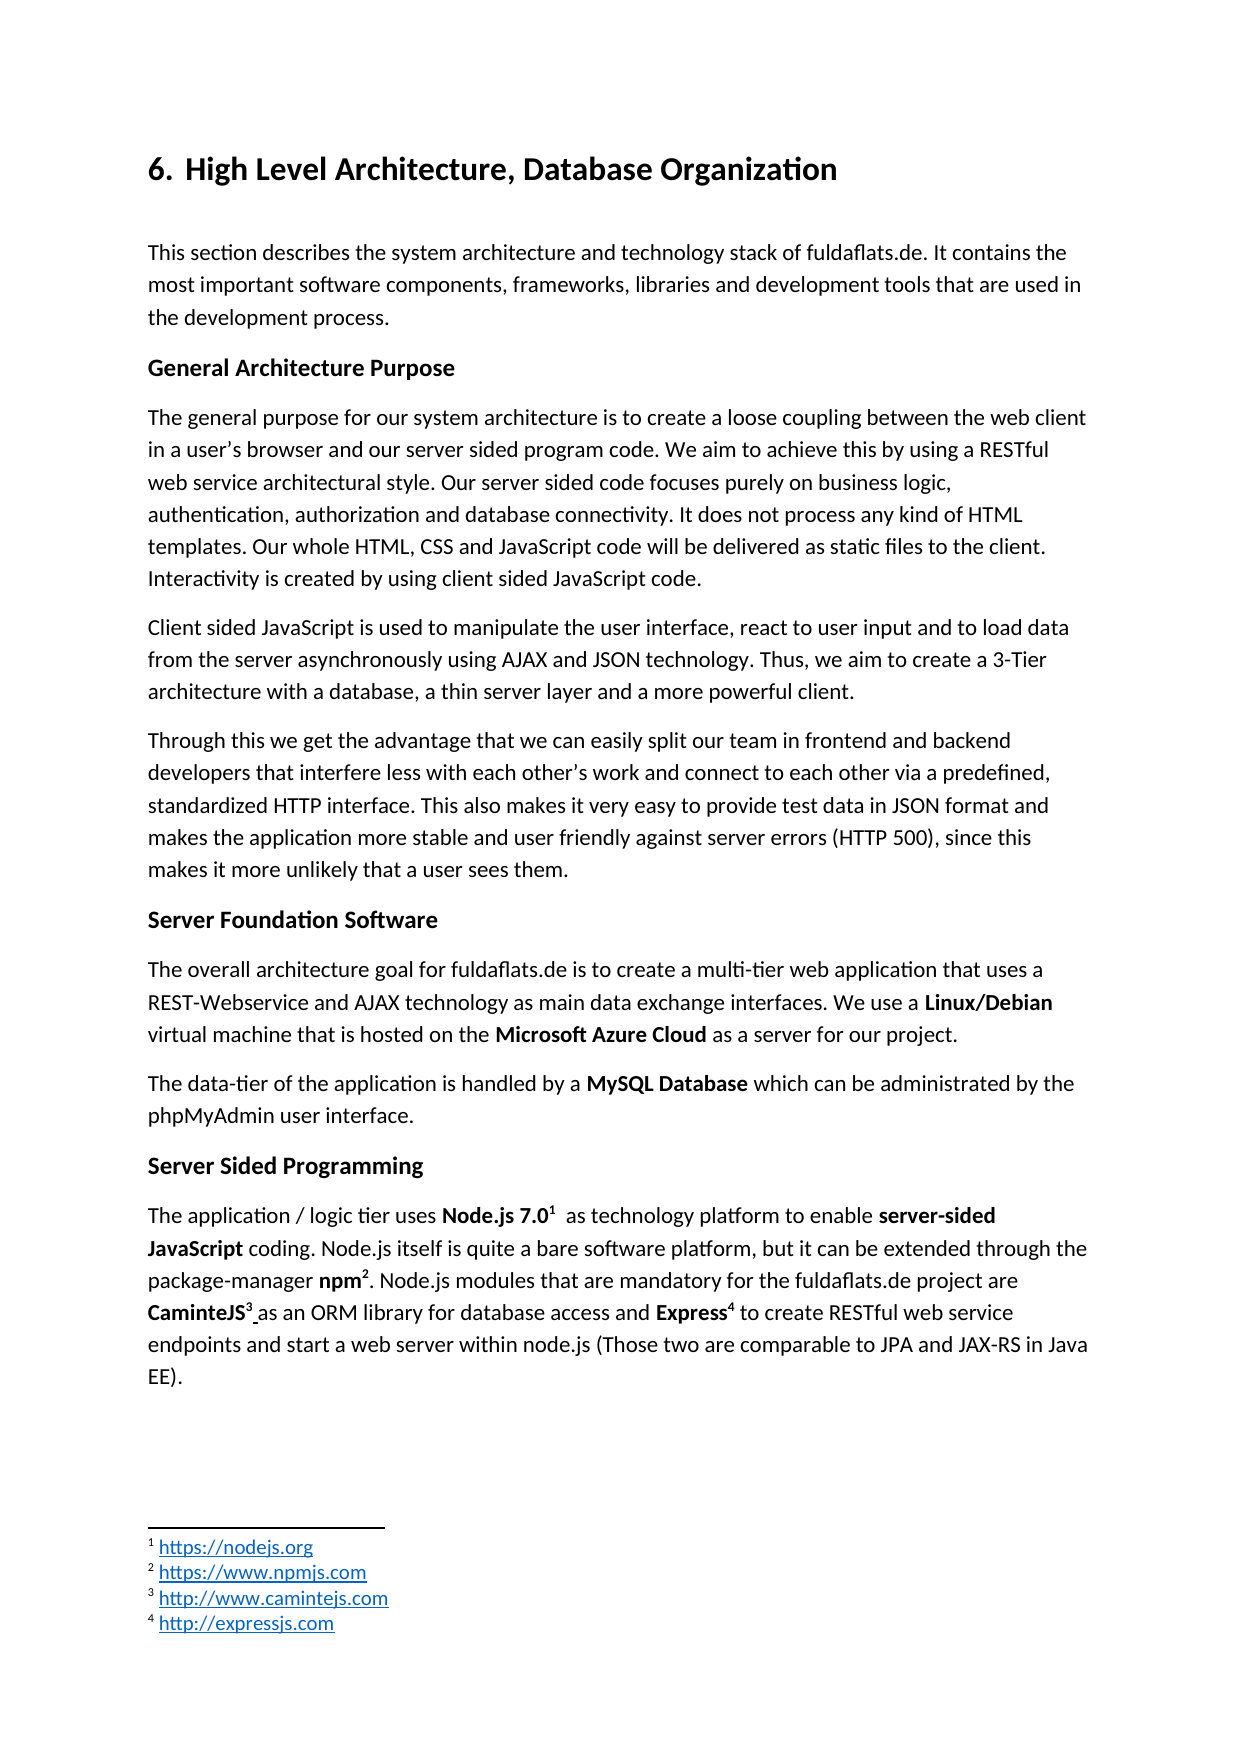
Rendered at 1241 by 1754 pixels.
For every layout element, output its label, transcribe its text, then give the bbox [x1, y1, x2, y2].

text The application / logic tier uses Node.js 7.0 as technology platform to enable server-sided JavaScript coding. Node.js itself is quite a bare software platform, but it can be extended through the package-manager npm. Node.js modules that are mandatory for the fuldaflats.de project are CaminteJS as an ORM library for database access and Express to create RESTful web service endpoints and start a web server within node.js (Those two are comparable to JPA and JAX-RS in Java EE). [148, 1202, 1093, 1391]
text General Architecture Purpose [148, 352, 1093, 382]
text Client sided JavaScript is used to manipulate the user interface, react to user input and to load data from the server asynchronously using AJAX and JSON technology. Thus, we aim to create a 3-Tier architecture with a database, a thin server layer and a more powerful client. [148, 613, 1093, 706]
text The overall architecture goal for fuldaflats.de is to create a multi-tier web application that uses a REST-Webservice and AJAX technology as main data exchange interfaces. We use a Linux/Debian virtual machine that is hosted on the Microsoft Azure Cloud as a server for our project. [148, 956, 1093, 1048]
text The data-tier of the application is handled by a MySQL Database which can be administrated by the phpMyAdmin user interface. [148, 1069, 1093, 1129]
text Through this we get the advantage that we can easily split our team in frontend and backend developers that interfere less with each other’s work and connect to each other via a predefined, standardized HTTP interface. This also makes it very easy to provide test data in JSON format and makes the application more stable and user friendly against server errors (HTTP 500), since this makes it more unlikely that a user sees them. [148, 726, 1093, 883]
text This section describes the system architecture and technology stack of fuldaflats.de. It contains the most important software components, frameworks, libraries and development tools that are used in the development process. [148, 238, 1093, 331]
text The general purpose for our system architecture is to create a loose coupling between the web client in a user’s browser and our server sided program code. We aim to achieve this by using a RESTful web service architectural style. Our server sided code focuses purely on business logic, authentication, authorization and database connectivity. It does not process any kind of HTML templates. Our whole HTML, CSS and JavaScript code will be delivered as static files to the client. Interactivity is created by using client sided JavaScript code. [148, 403, 1093, 592]
text Server Sided Programming [148, 1150, 1093, 1180]
list High Level Architecture, Database Organization [148, 148, 1093, 188]
text Server Foundation Software [148, 904, 1093, 934]
